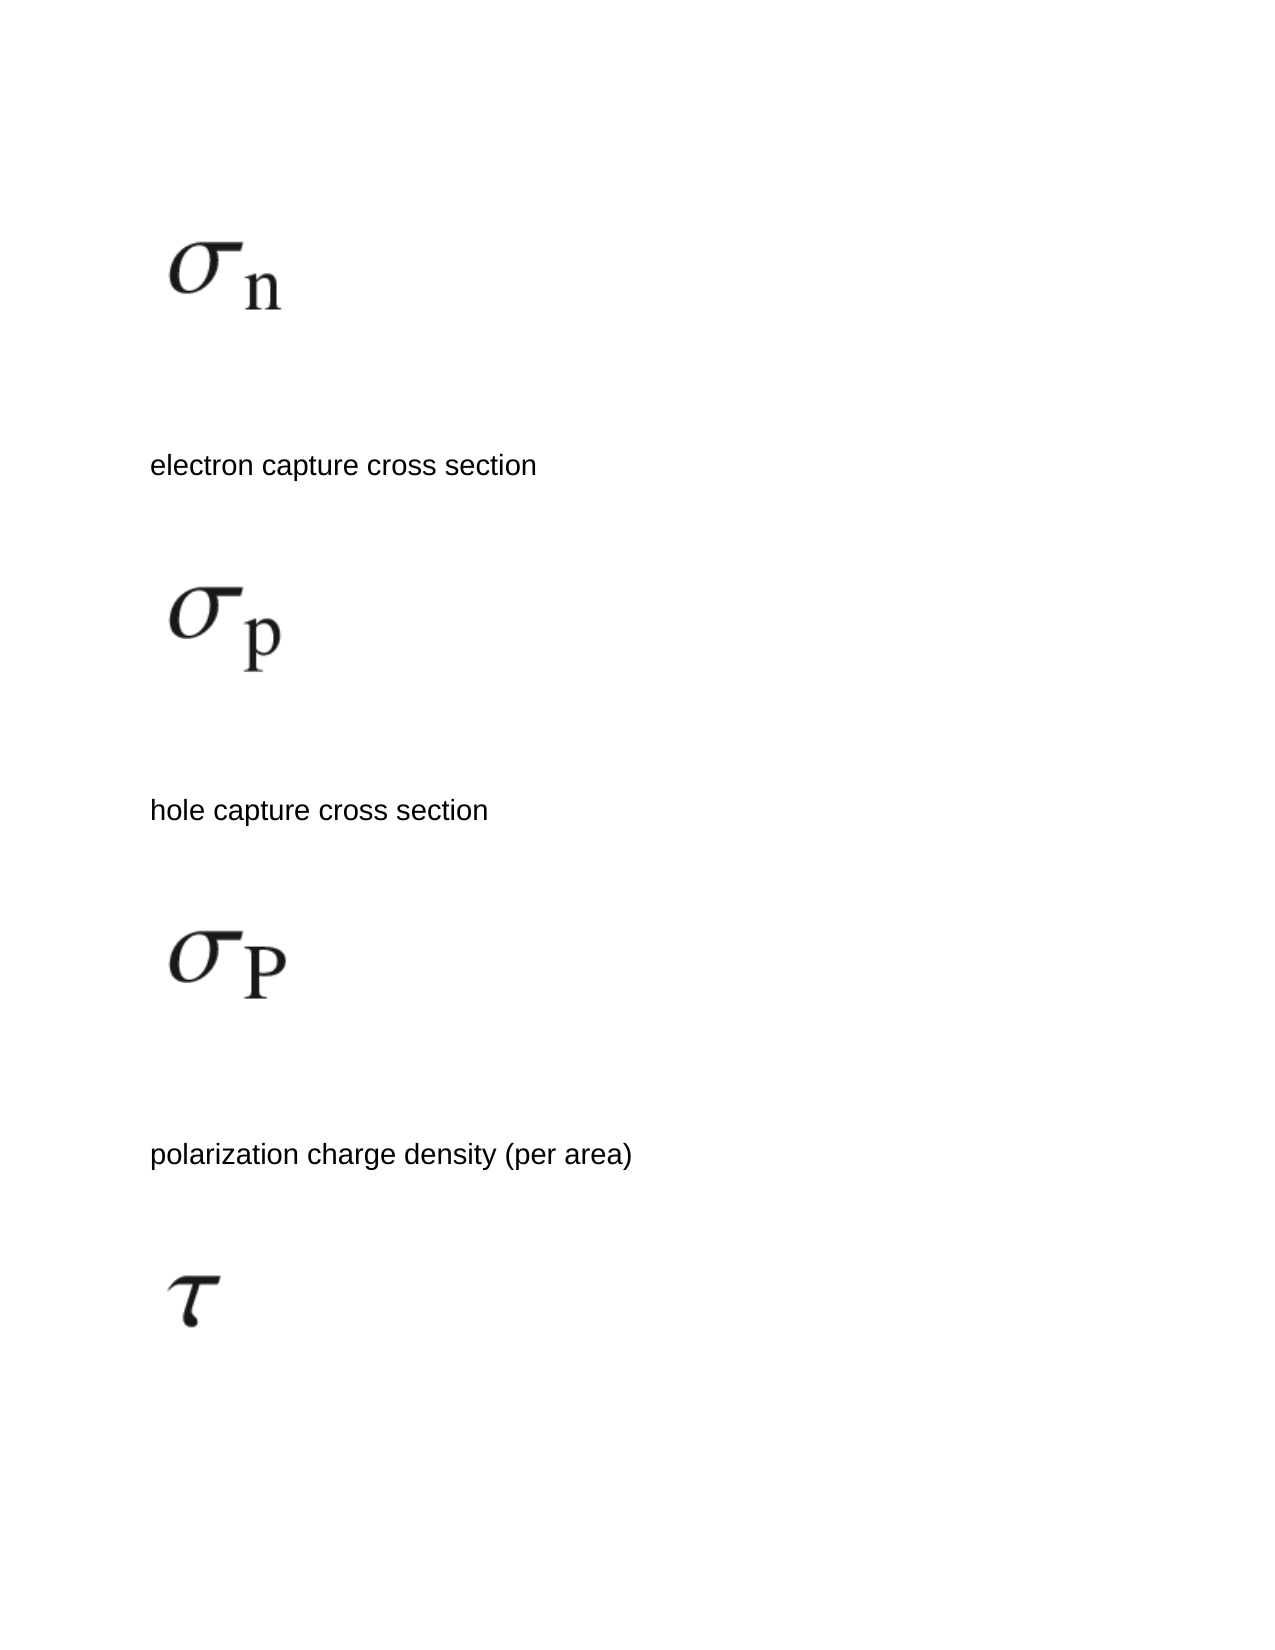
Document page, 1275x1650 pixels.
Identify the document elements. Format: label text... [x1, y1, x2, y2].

picture [150, 540, 294, 735]
text polarization charge density (per area) [150, 1137, 1125, 1171]
text hole capture cross section [150, 793, 1125, 826]
picture [150, 884, 297, 1079]
picture [150, 1229, 229, 1423]
text electron capture cross section [150, 448, 1125, 482]
picture [150, 196, 294, 390]
